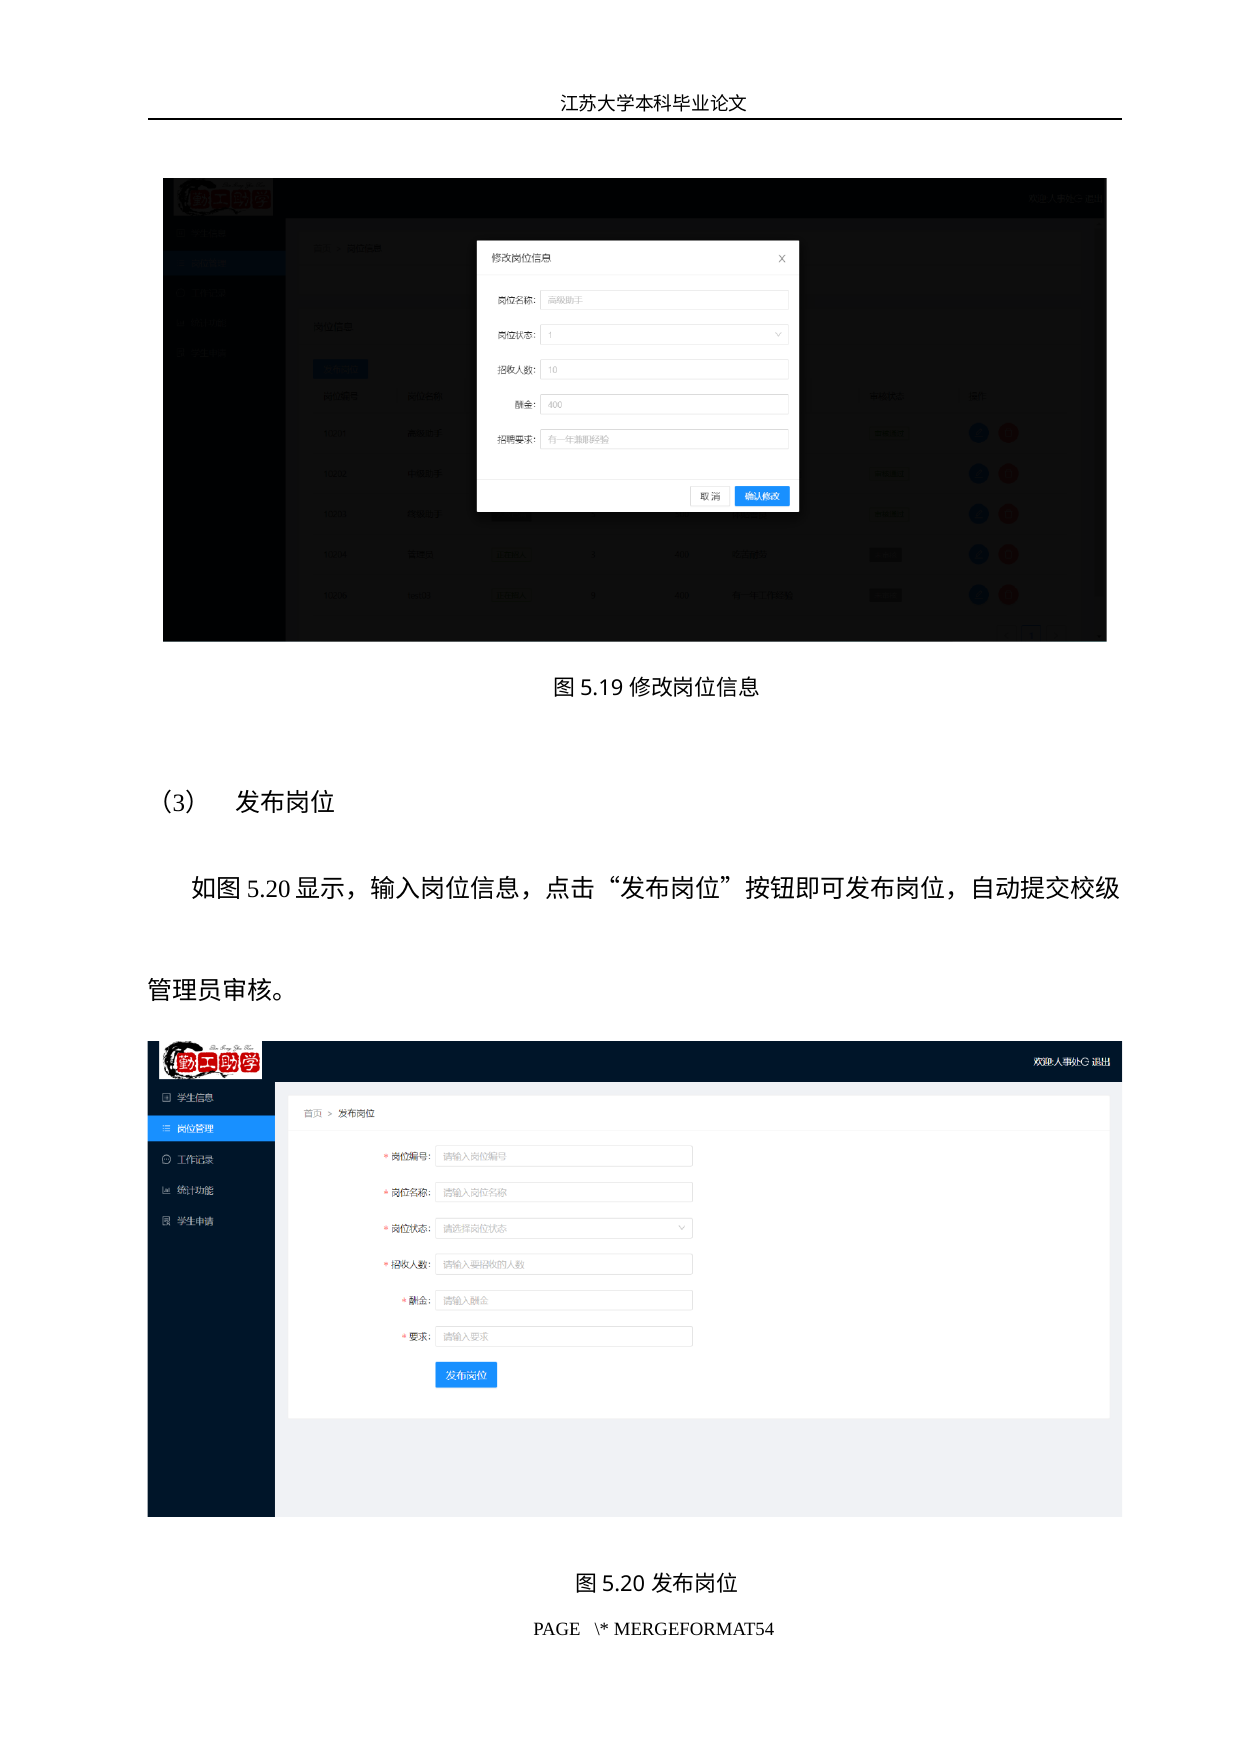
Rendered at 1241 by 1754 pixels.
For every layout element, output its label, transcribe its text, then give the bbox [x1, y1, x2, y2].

list 发布岗位 [147, 767, 1122, 835]
text 如图5.20显示，输入岗位信息，点击“发布岗位”按钮即可发布岗位，自动提交校级管理员审核。 [148, 853, 1122, 1023]
picture [163, 178, 1107, 642]
picture [147, 1041, 1123, 1517]
text 图5.20 发布岗位 [148, 1565, 1122, 1599]
text 图5.19 修改岗位信息 [148, 668, 1122, 702]
